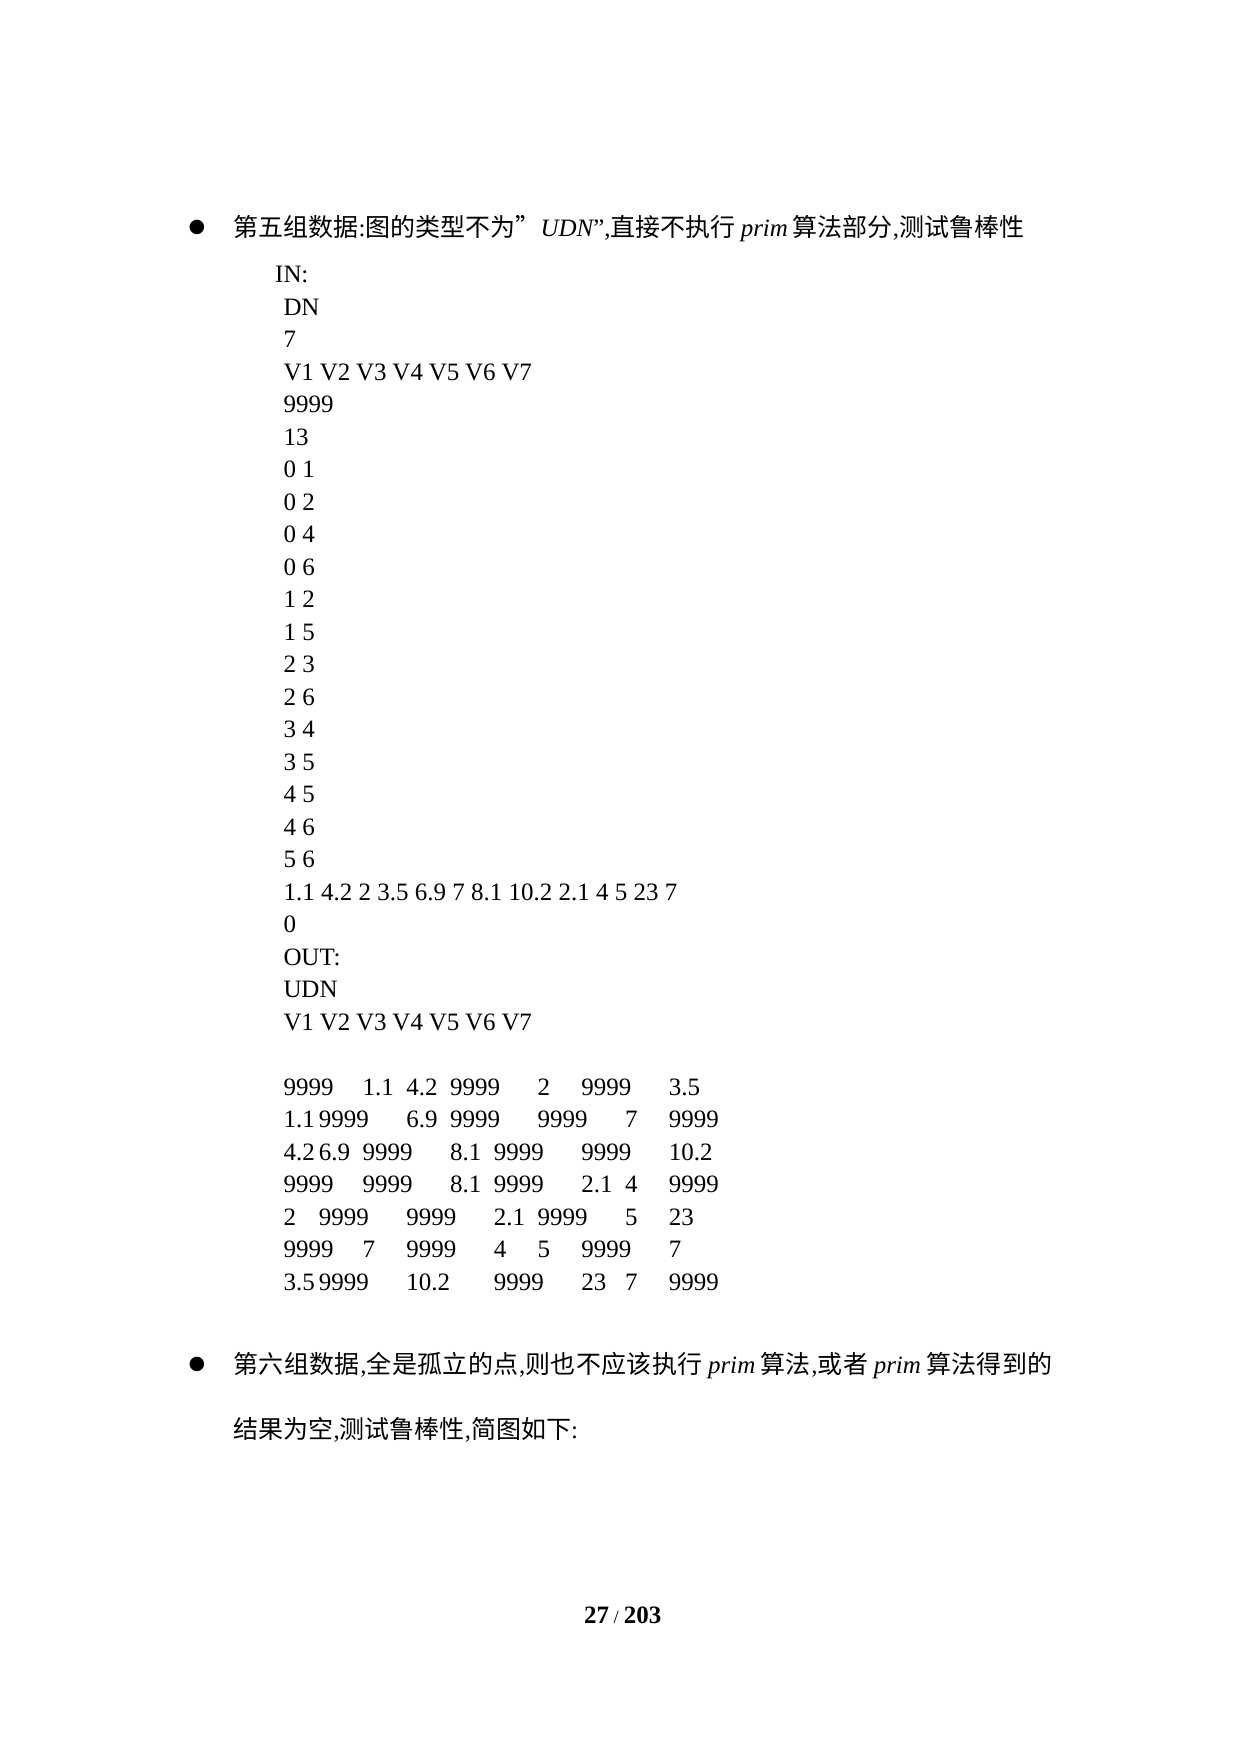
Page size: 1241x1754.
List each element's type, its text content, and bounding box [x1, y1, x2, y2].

text OUT: [233, 940, 1053, 973]
text 9999 [233, 388, 1053, 420]
text 0 6 [233, 550, 1053, 583]
text 13 [233, 420, 1053, 453]
text 7 [233, 323, 1053, 355]
text 1 5 [233, 615, 1053, 648]
text 0 1 [233, 453, 1053, 485]
text 9999 9999 8.1 9999 2.1 4 9999 [233, 1168, 1053, 1200]
text 5 6 [233, 843, 1053, 875]
text IN: [187, 258, 1053, 290]
text V1 V2 V3 V4 V5 V6 V7 [233, 1005, 1053, 1038]
text 0 4 [233, 518, 1053, 550]
text 9999 1.1 4.2 9999 2 9999 3.5 [233, 1070, 1053, 1103]
text 2 9999 9999 2.1 9999 5 23 [233, 1200, 1053, 1233]
text 3.5 9999 10.2 9999 23 7 9999 [233, 1265, 1053, 1298]
text 1 2 [233, 583, 1053, 615]
text 4.2 6.9 9999 8.1 9999 9999 10.2 [233, 1135, 1053, 1168]
text 0 2 [233, 485, 1053, 518]
list 第六组数据,全是孤立的点,则也不应该执行prim算法,或者prim算法得到的结果为空,测试鲁棒性,简图如下: [187, 1330, 1053, 1460]
text 3 4 [233, 713, 1053, 745]
text DN [233, 290, 1053, 323]
text 1.1 9999 6.9 9999 9999 7 9999 [233, 1103, 1053, 1135]
text 4 6 [233, 810, 1053, 843]
text 4 5 [233, 778, 1053, 810]
text 2 6 [233, 680, 1053, 713]
text 1.1 4.2 2 3.5 6.9 7 8.1 10.2 2.1 4 5 23 7 [233, 875, 1053, 908]
list 第五组数据:图的类型不为”UDN”,直接不执行prim算法部分,测试鲁棒性 [187, 193, 1053, 258]
text 2 3 [233, 648, 1053, 680]
text V1 V2 V3 V4 V5 V6 V7 [233, 355, 1053, 388]
text 0 [233, 908, 1053, 940]
text UDN [233, 973, 1053, 1005]
text 3 5 [233, 745, 1053, 778]
text 9999 7 9999 4 5 9999 7 [233, 1233, 1053, 1265]
